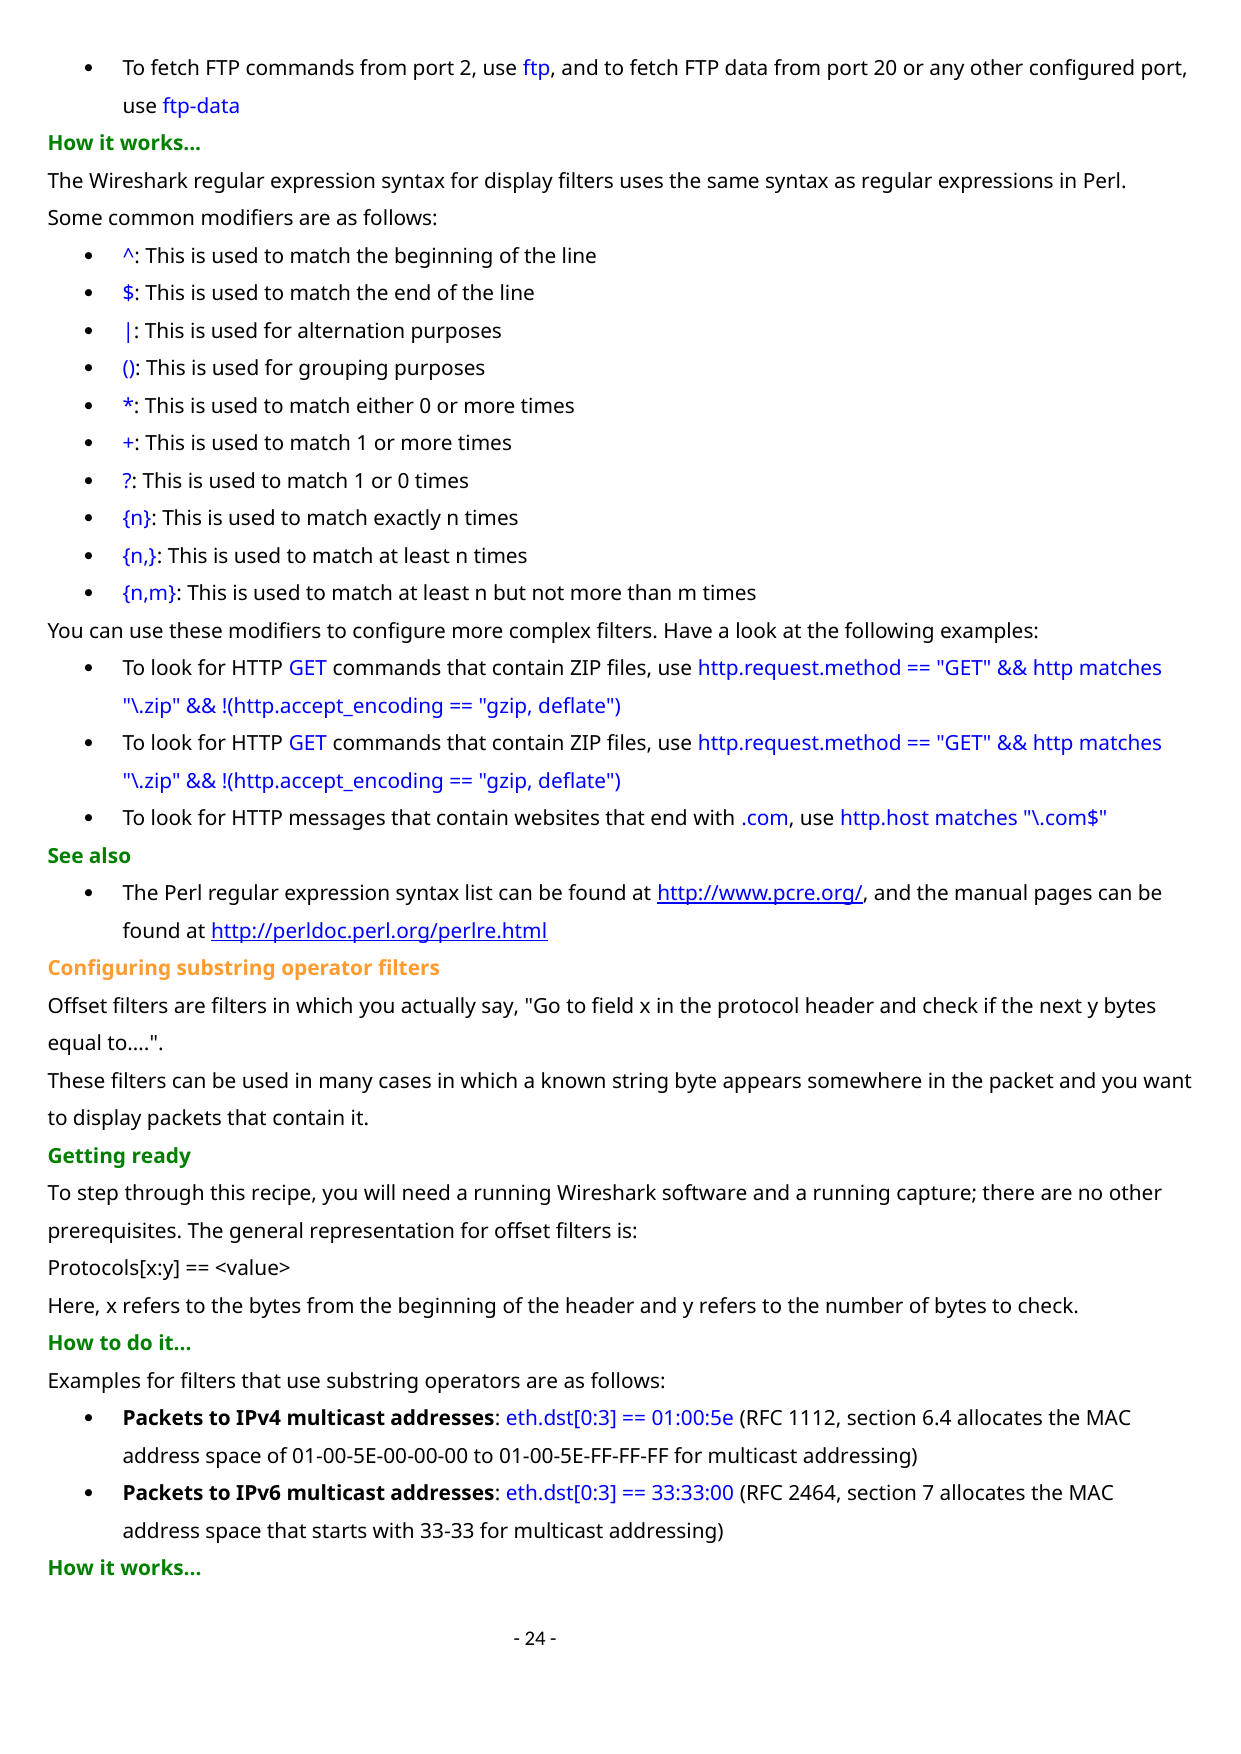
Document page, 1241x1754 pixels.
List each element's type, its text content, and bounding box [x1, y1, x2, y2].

text Examples for filters that use substring operators are as follows: [47, 1361, 1193, 1399]
list To look for HTTP messages that contain websites that end with .com, use http.host matches "\.com$" [85, 799, 1193, 836]
text Here, x refers to the bytes from the beginning of the header and y refers to the number of bytes to check. [47, 1286, 1193, 1324]
text Some common modifiers are as follows: [47, 199, 1193, 236]
text These filters can be used in many cases in which a known string byte appears somewhere in the packet and you want to display packets that contain it. [47, 1061, 1193, 1136]
list {n}: This is used to match exactly n times [85, 499, 1193, 536]
text Offset filters are filters in which you actually say, "Go to field x in the protocol header and check if the next y bytes equal to….". [47, 986, 1193, 1061]
text See also [47, 836, 1193, 874]
text Configuring substring operator filters [47, 949, 1193, 986]
list To fetch FTP commands from port 2, use ftp, and to fetch FTP data from port 20 or any other configured port, use ftp-data [85, 49, 1193, 124]
list (): This is used for grouping purposes [85, 349, 1193, 386]
list ^: This is used to match the beginning of the line [85, 236, 1193, 274]
text Protocols[x:y] == <value> [47, 1249, 1193, 1286]
text How to do it... [47, 1324, 1193, 1361]
list To look for HTTP GET commands that contain ZIP files, use http.request.method == "GET" && http matches "\.zip" && !(http.accept_encoding == "gzip, deflate") [85, 649, 1193, 724]
text How it works... [47, 1549, 1193, 1586]
list +: This is used to match 1 or more times [85, 424, 1193, 461]
text To step through this recipe, you will need a running Wireshark software and a running capture; there are no other prerequisites. The general representation for offset filters is: [47, 1174, 1193, 1249]
text Getting ready [47, 1136, 1193, 1174]
list Packets to IPv6 multicast addresses: eth.dst[0:3] == 33:33:00 (RFC 2464, section 7 allocates the MAC address space that starts with 33-33 for multicast addressing) [85, 1474, 1193, 1549]
text You can use these modifiers to configure more complex filters. Have a look at the following examples: [47, 611, 1193, 649]
list *: This is used to match either 0 or more times [85, 386, 1193, 424]
list $: This is used to match the end of the line [85, 274, 1193, 311]
list Packets to IPv4 multicast addresses: eth.dst[0:3] == 01:00:5e (RFC 1112, section 6.4 allocates the MAC address space of 01-00-5E-00-00-00 to 01-00-5E-FF-FF-FF for multicast addressing) [85, 1399, 1193, 1474]
text How it works... [47, 124, 1193, 161]
list ?: This is used to match 1 or 0 times [85, 461, 1193, 499]
text The Wireshark regular expression syntax for display filters uses the same syntax as regular expressions in Perl. [47, 161, 1193, 199]
list {n,m}: This is used to match at least n but not more than m times [85, 574, 1193, 611]
list To look for HTTP GET commands that contain ZIP files, use http.request.method == "GET" && http matches "\.zip" && !(http.accept_encoding == "gzip, deflate") [85, 724, 1193, 799]
list |: This is used for alternation purposes [85, 311, 1193, 349]
list The Perl regular expression syntax list can be found at http://www.pcre.org/, and the manual pages can be found at http://perldoc.perl.org/perlre.html [85, 874, 1193, 949]
list {n,}: This is used to match at least n times [85, 536, 1193, 574]
